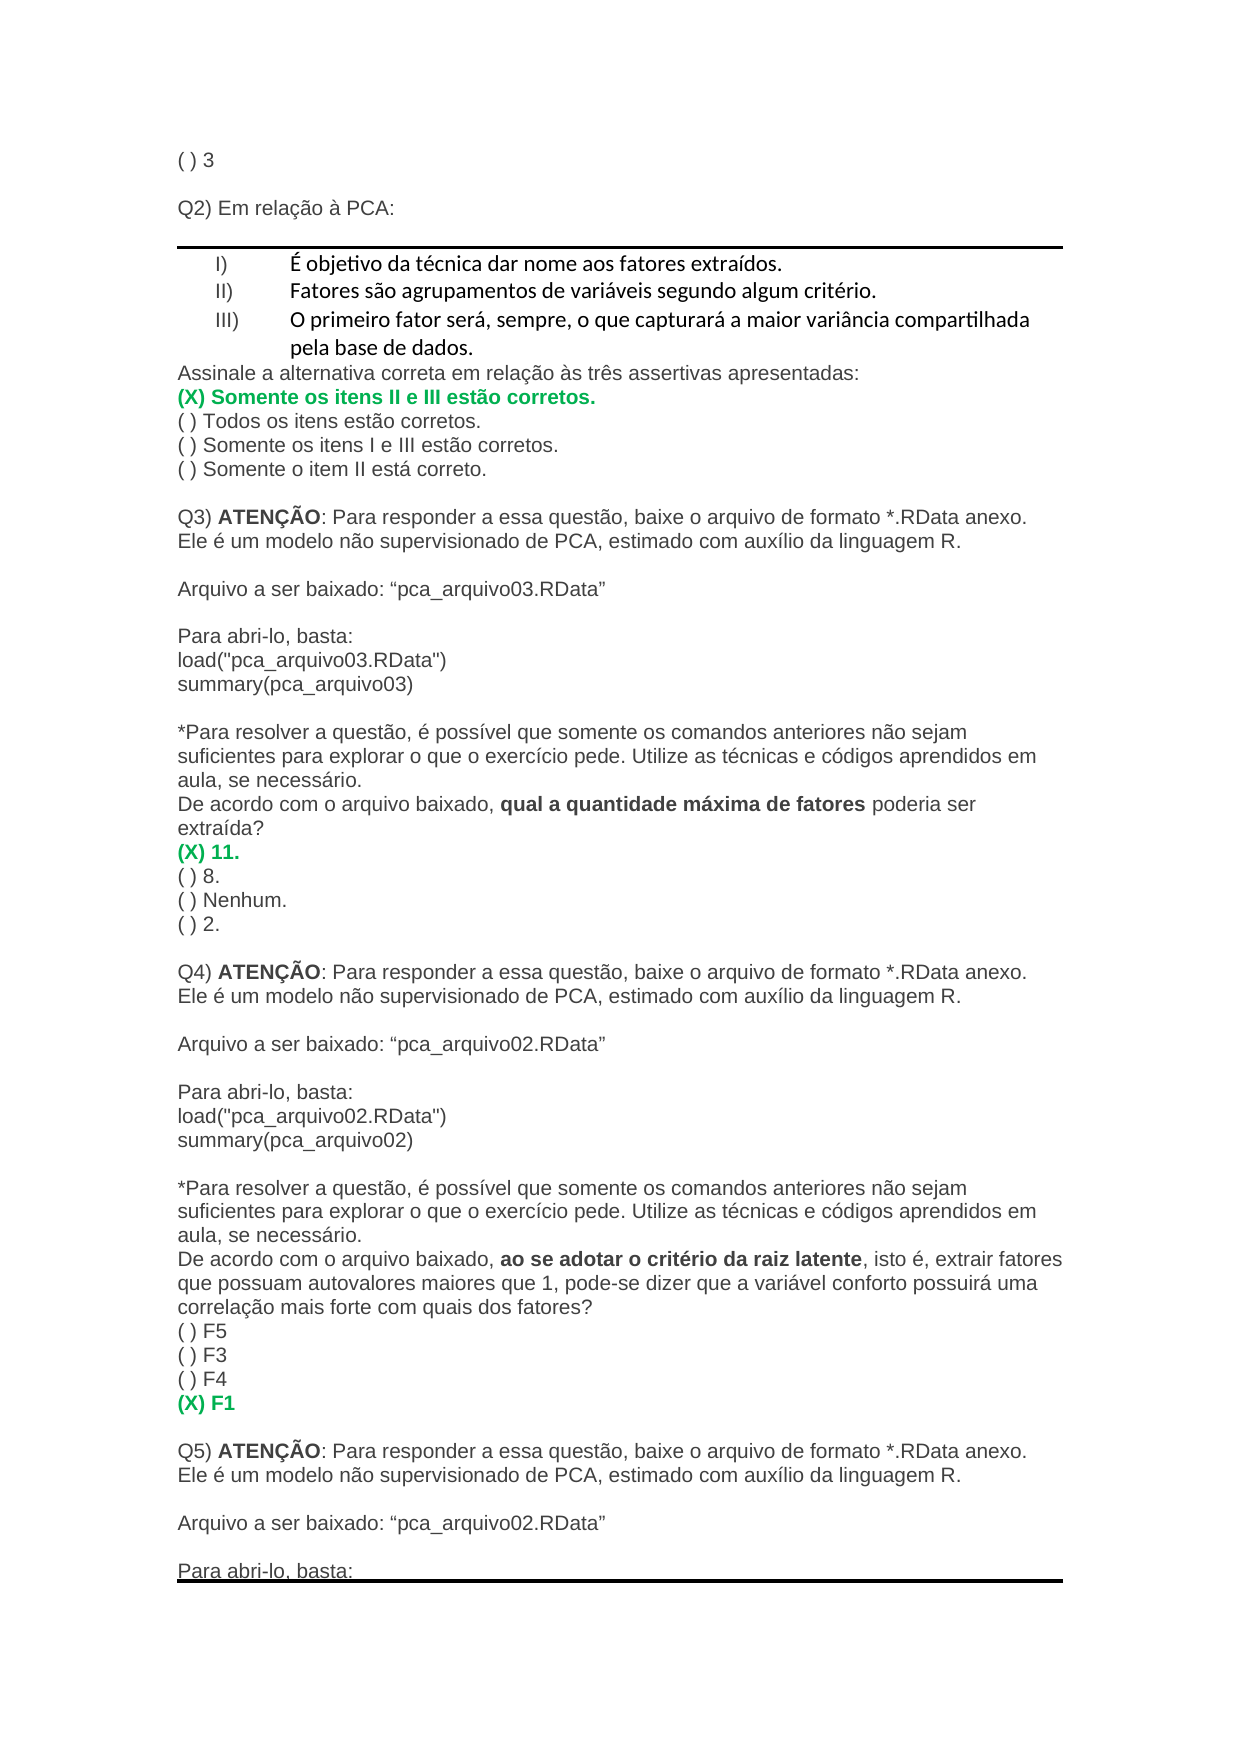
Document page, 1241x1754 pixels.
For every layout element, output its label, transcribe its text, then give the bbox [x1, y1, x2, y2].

text Arquivo a ser baixado: “pca_arquivo02.RData” [177, 1511, 1063, 1535]
text De acordo com o arquivo baixado, qual a quantidade máxima de fatores poderia ser extraída? [177, 792, 1063, 840]
list O primeiro fator será, sempre, o que capturará a maior variância compartilhada pela base de dados. [215, 305, 1063, 361]
text De acordo com o arquivo baixado, ao se adotar o critério da raiz latente, isto é, extrair fatores que possuam autovalores maiores que 1, pode-se dizer que a variável conforto possuirá uma correlação mais forte com quais dos fatores? [177, 1247, 1063, 1319]
text ( ) F3 [177, 1343, 1063, 1367]
text Q2) Em relação à PCA: [177, 196, 1063, 219]
text Para abri-lo, basta: [177, 1559, 1063, 1579]
text ( ) Somente o item II está correto. [177, 457, 1063, 481]
text Arquivo a ser baixado: “pca_arquivo02.RData” [177, 1032, 1063, 1056]
text ( ) 3 [177, 148, 1063, 172]
text ( ) 2. [177, 912, 1063, 936]
text Para abri-lo, basta: [177, 1079, 1063, 1103]
text ( ) Nenhum. [177, 888, 1063, 912]
text summary(pca_arquivo02) [177, 1127, 1063, 1151]
text ( ) F5 [177, 1319, 1063, 1343]
text (X) 11. [177, 840, 1063, 864]
text Q3) ATENÇÃO: Para responder a essa questão, baixe o arquivo de formato *.RData anexo. Ele é um modelo não supervisionado de PCA, estimado com auxílio da linguagem R. [177, 504, 1063, 552]
text Assinale a alternativa correta em relação às três assertivas apresentadas: [177, 361, 1063, 385]
text ( ) F4 [177, 1367, 1063, 1391]
text Q4) ATENÇÃO: Para responder a essa questão, baixe o arquivo de formato *.RData anexo. Ele é um modelo não supervisionado de PCA, estimado com auxílio da linguagem R. [177, 960, 1063, 1008]
text ( ) Todos os itens estão corretos. [177, 409, 1063, 433]
list É objetivo da técnica dar nome aos fatores extraídos. [215, 249, 1063, 277]
text (X) F1 [177, 1391, 1063, 1415]
text summary(pca_arquivo03) [177, 672, 1063, 696]
text Q5) ATENÇÃO: Para responder a essa questão, baixe o arquivo de formato *.RData anexo. Ele é um modelo não supervisionado de PCA, estimado com auxílio da linguagem R. [177, 1439, 1063, 1487]
list Fatores são agrupamentos de variáveis segundo algum critério. [215, 277, 1063, 305]
text ( ) Somente os itens I e III estão corretos. [177, 433, 1063, 457]
text Para abri-lo, basta: [177, 624, 1063, 648]
text load("pca_arquivo03.RData") [177, 648, 1063, 672]
text ( ) 8. [177, 864, 1063, 888]
text Arquivo a ser baixado: “pca_arquivo03.RData” [177, 576, 1063, 600]
text load("pca_arquivo02.RData") [177, 1103, 1063, 1127]
text (X) Somente os itens II e III estão corretos. [177, 385, 1063, 409]
